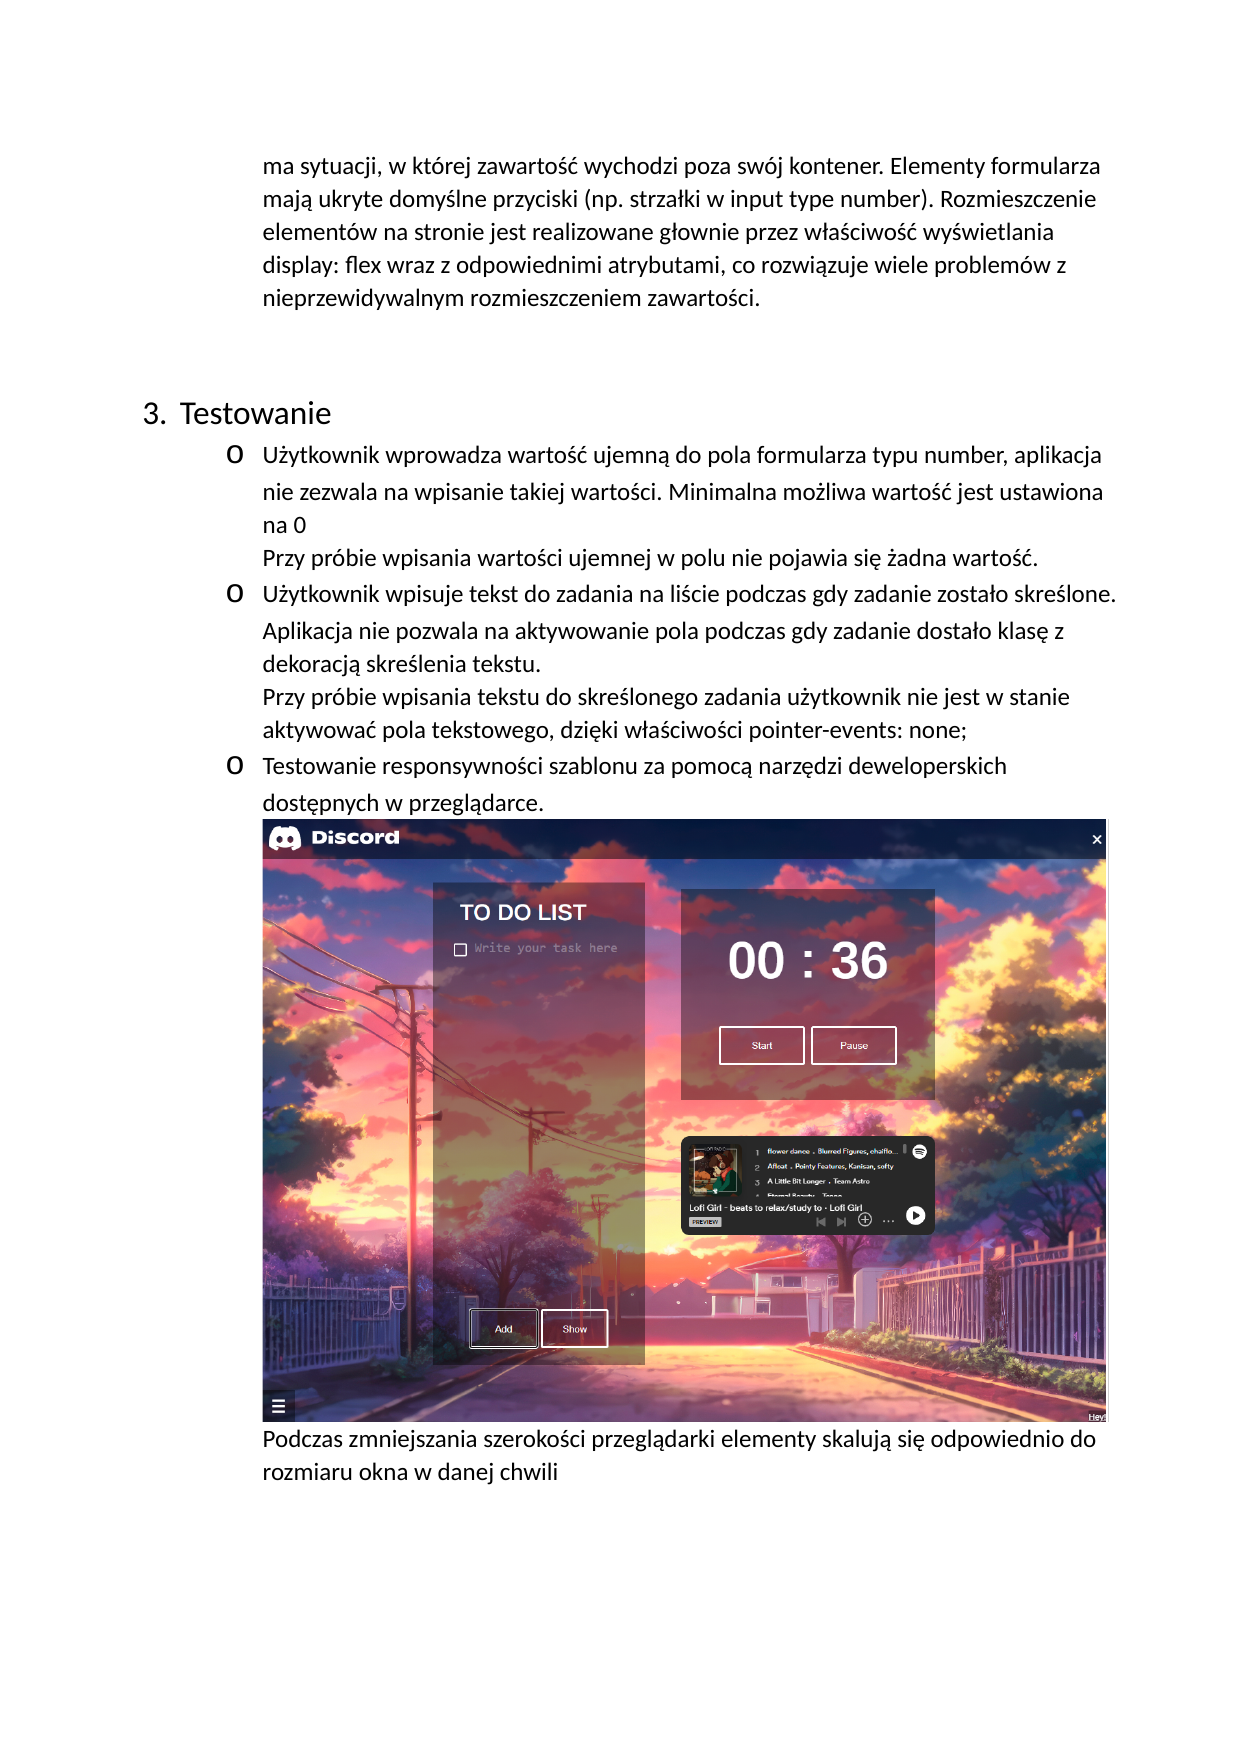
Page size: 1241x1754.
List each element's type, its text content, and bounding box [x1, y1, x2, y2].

list Testowanie [142, 392, 1128, 433]
list Użytkownik wprowadza wartość ujemną do pola formularza typu number, aplikacja nie zezwala na wpisanie takiej wartości. Minimalna możliwa wartość jest ustawiona na 0 [225, 436, 1128, 539]
list Podczas zmniejszania szerokości przeglądarki elementy skalują się odpowiednio do rozmiaru okna w danej chwili [262, 1423, 1128, 1487]
list Przy próbie wpisania wartości ujemnej w polu nie pojawia się żadna wartość. [262, 542, 1128, 572]
list Testowanie responsywności szablonu za pomocą narzędzi deweloperskich dostępnych w przeglądarce. [225, 747, 1128, 817]
list Przy próbie wpisania tekstu do skreślonego zadania użytkownik nie jest w stanie aktywować pola tekstowego, dzięki właściwości pointer-events: none; [262, 681, 1128, 744]
list Użytkownik wpisuje tekst do zadania na liście podczas gdy zadanie zostało skreślone. Aplikacja nie pozwala na aktywowanie pola podczas gdy zadanie dostało klasę z dekoracją skreślenia tekstu. [225, 575, 1128, 678]
picture [262, 819, 1109, 1422]
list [262, 150, 1128, 312]
